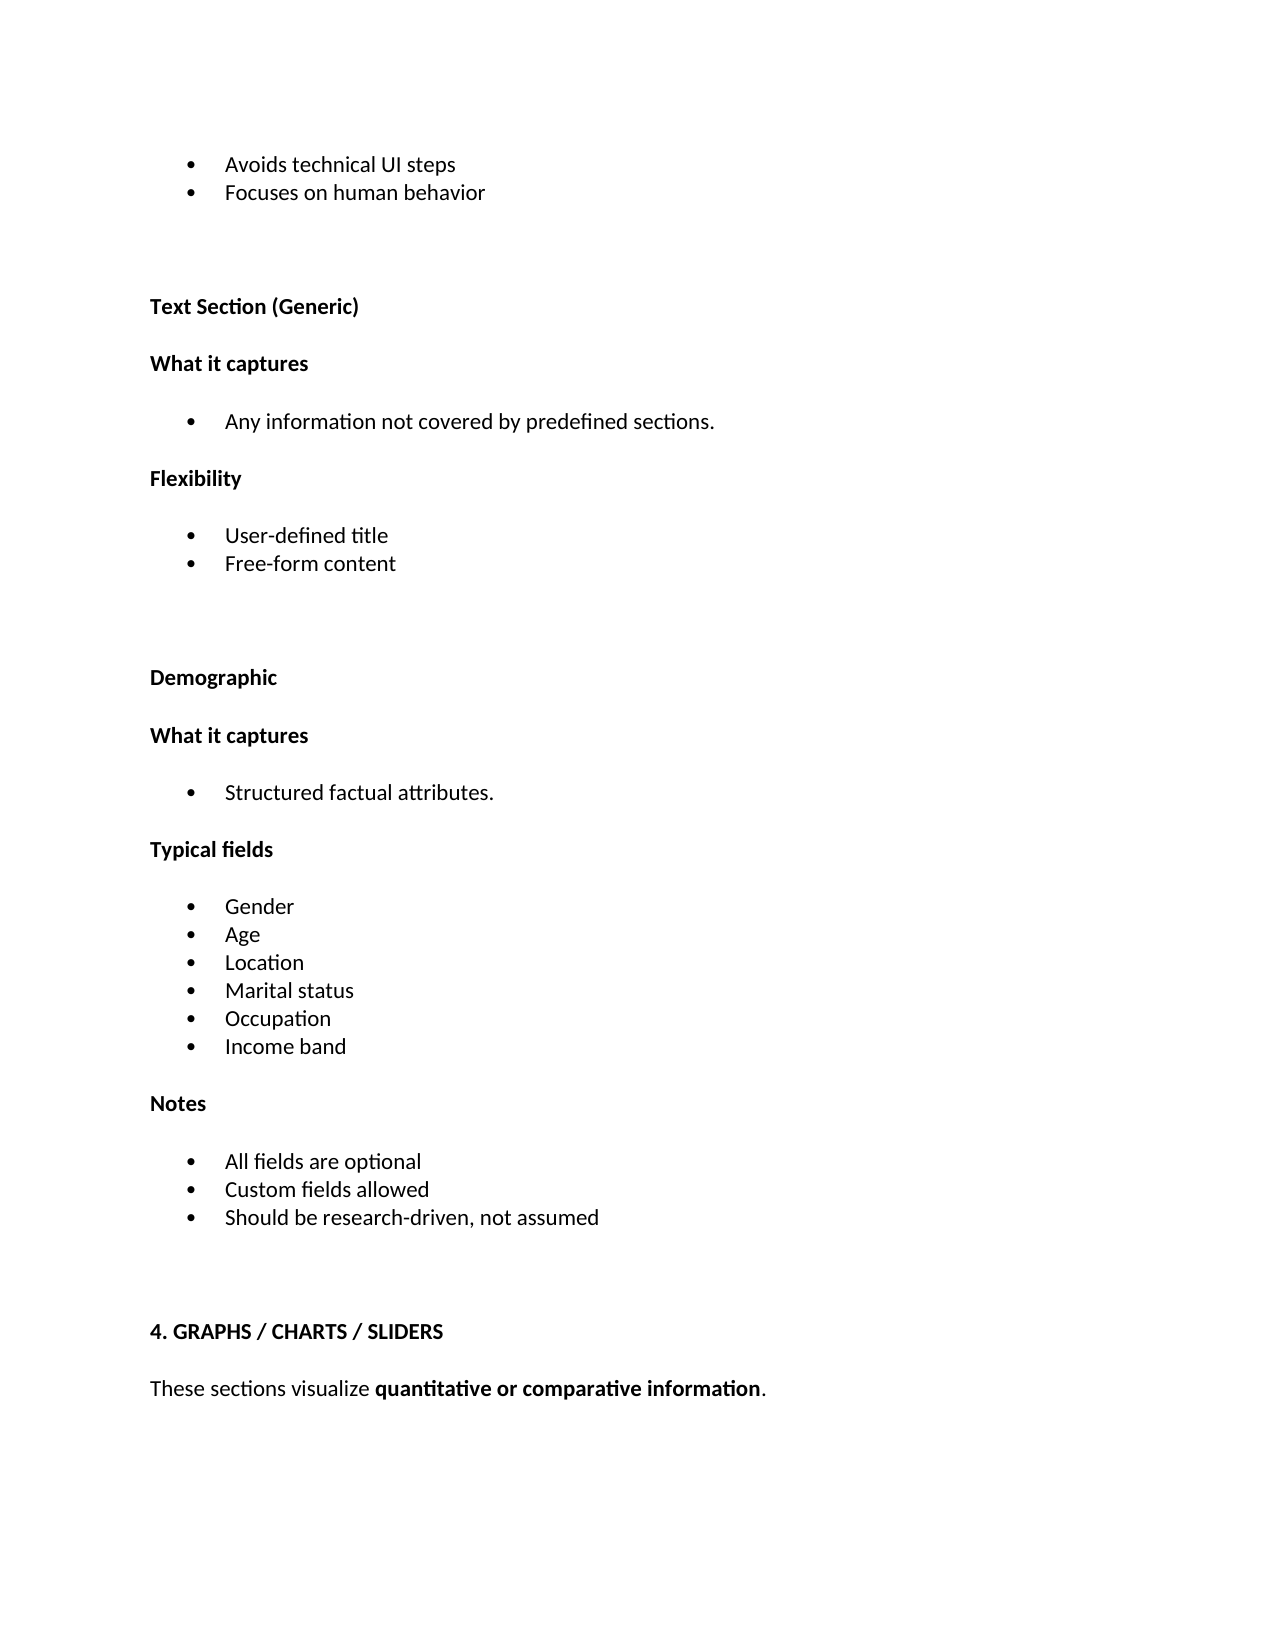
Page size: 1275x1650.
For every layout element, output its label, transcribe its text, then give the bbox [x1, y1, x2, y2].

list Marital status [187, 976, 1125, 1004]
text What it captures [150, 721, 1125, 749]
text These sections visualize quantitative or comparative information. [150, 1374, 1125, 1402]
list Focuses on human behavior [187, 178, 1125, 206]
text 4. GRAPHS / CHARTS / SLIDERS [150, 1317, 1125, 1345]
list Structured factual attributes. [187, 778, 1125, 806]
text Notes [150, 1089, 1125, 1118]
list Age [187, 920, 1125, 948]
text Typical fields [150, 835, 1125, 863]
list Free-form content [187, 549, 1125, 577]
list All fields are optional [187, 1147, 1125, 1175]
list Income band [187, 1032, 1125, 1060]
list Custom fields allowed [187, 1175, 1125, 1203]
list Should be research-driven, not assumed [187, 1203, 1125, 1231]
text Demographic [150, 663, 1125, 692]
list Occupation [187, 1004, 1125, 1032]
list Avoids technical UI steps [187, 150, 1125, 178]
list User-defined title [187, 521, 1125, 549]
list Gender [187, 892, 1125, 920]
list Location [187, 948, 1125, 976]
text Flexibility [150, 464, 1125, 492]
list Any information not covered by predefined sections. [187, 407, 1125, 435]
text What it captures [150, 349, 1125, 378]
text Text Section (Generic) [150, 292, 1125, 320]
